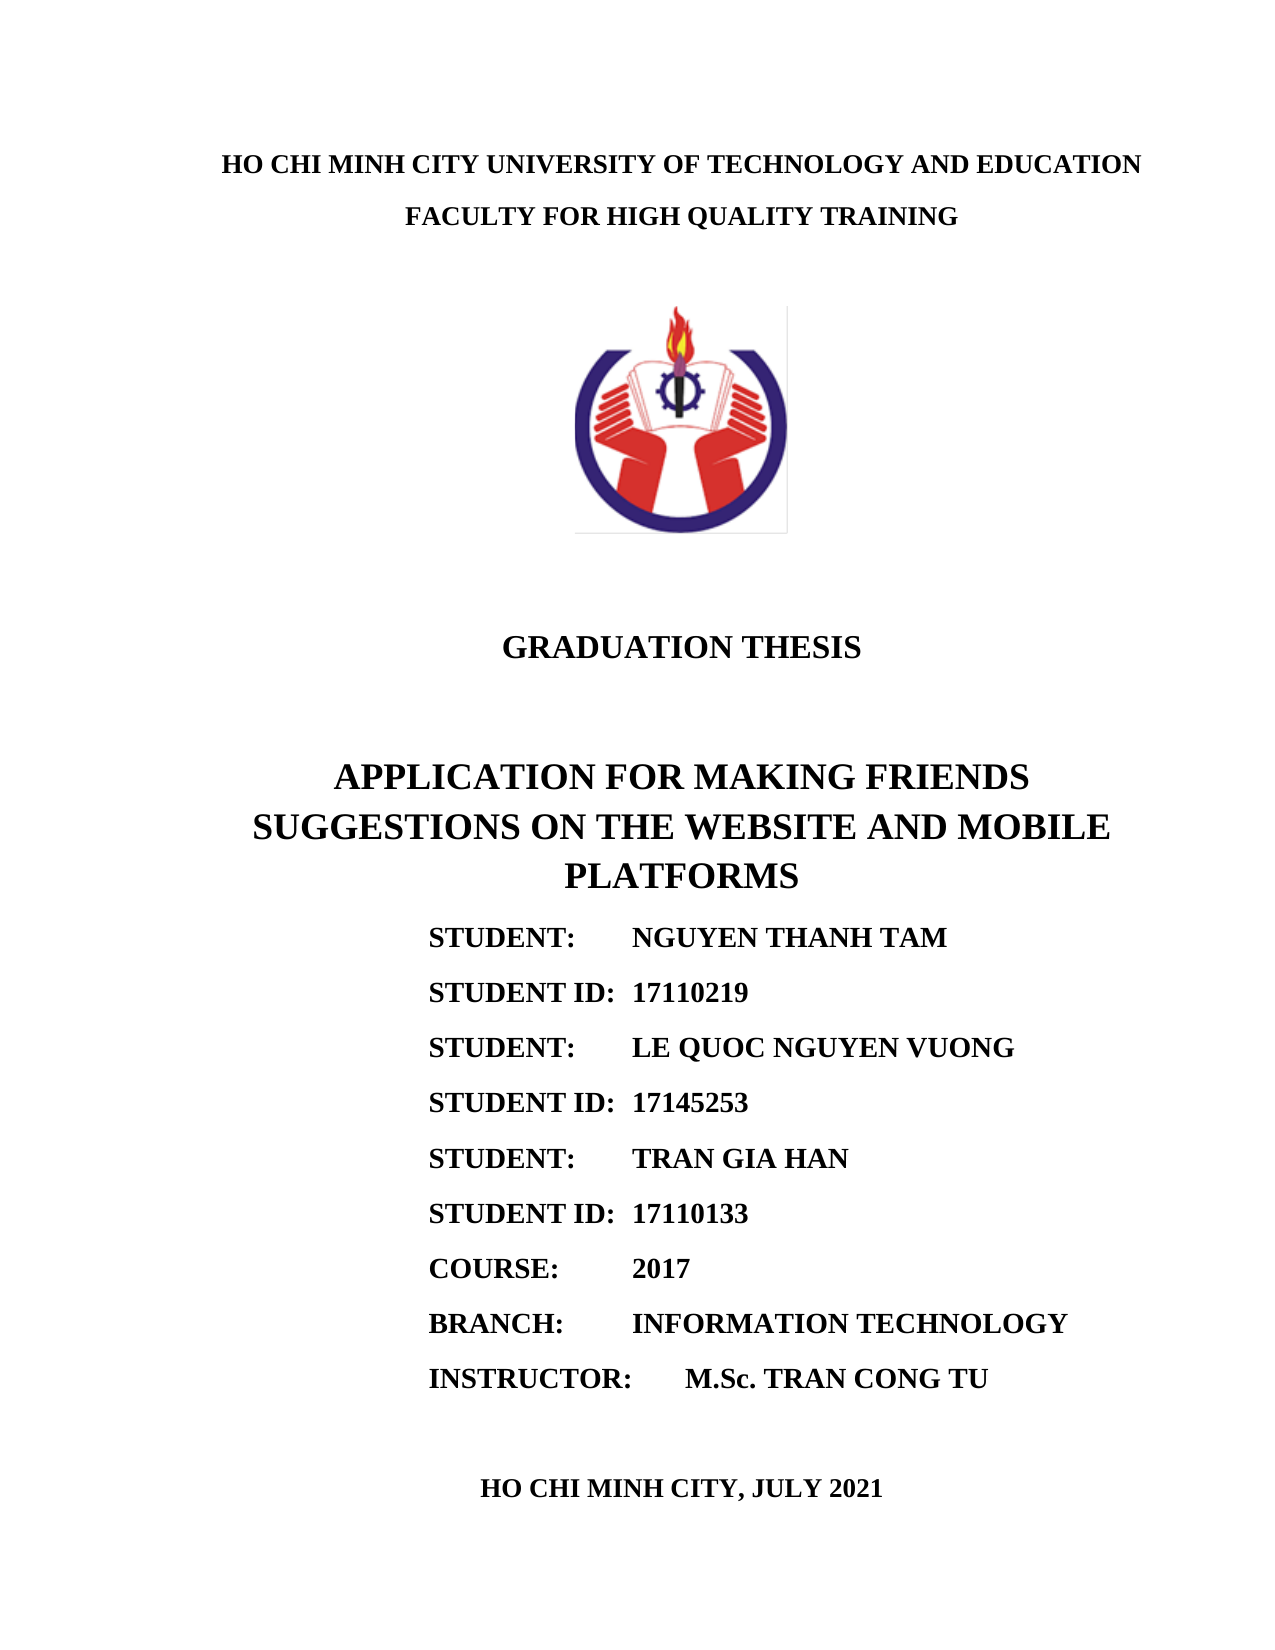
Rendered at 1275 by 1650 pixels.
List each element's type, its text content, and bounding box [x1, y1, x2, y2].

text BRANCH: INFORMATION TECHNOLOGY [428, 1306, 1157, 1340]
text STUDENT: LE QUOC NGUYEN VUONG [428, 1030, 1157, 1064]
text FACULTY FOR HIGH QUALITY TRAINING [207, 200, 1157, 231]
text COURSE: 2017 [428, 1251, 1157, 1285]
text GRADUATION THESIS [207, 628, 1157, 666]
text HO CHI MINH CITY, JULY 2021 [207, 1472, 1157, 1503]
text APPLICATION FOR MAKING FRIENDS SUGGESTIONS ON THE WEBSITE AND MOBILE PLATFORMS [207, 754, 1157, 897]
text STUDENT: NGUYEN THANH TAM [428, 920, 1157, 953]
text STUDENT ID: 17110219 [428, 975, 1157, 1009]
text STUDENT: TRAN GIA HAN [428, 1141, 1157, 1174]
text STUDENT ID: 17145253 [428, 1086, 1157, 1119]
text HO CHI MINH CITY UNIVERSITY OF TECHNOLOGY AND EDUCATION [207, 148, 1157, 179]
text STUDENT ID: 17110133 [428, 1196, 1157, 1229]
picture [574, 306, 789, 535]
text INSTRUCTOR: M.Sc. TRAN CONG TU [428, 1362, 1157, 1395]
